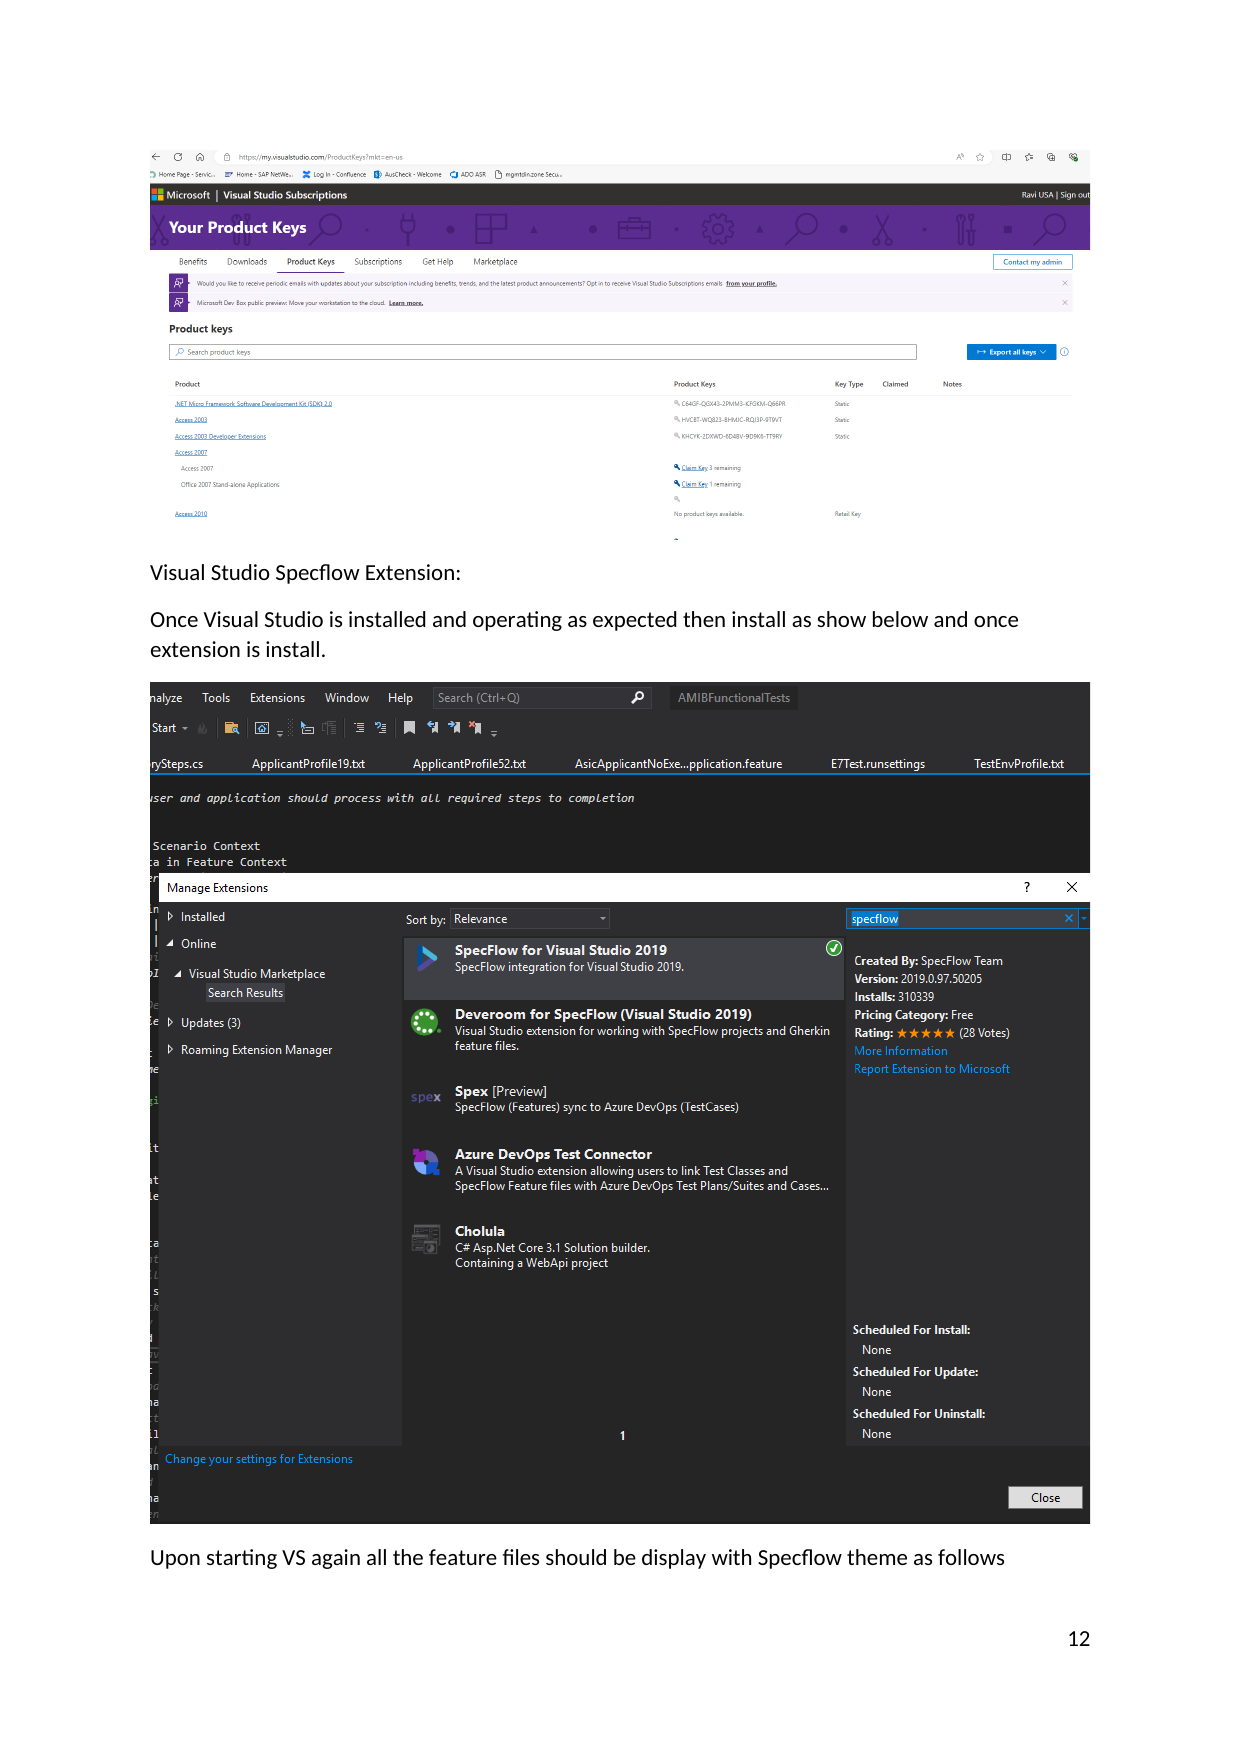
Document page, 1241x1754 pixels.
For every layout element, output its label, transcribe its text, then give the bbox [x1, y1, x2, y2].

text Upon starting VS again all the feature files should be display with Specflow theme as follows [150, 1543, 1090, 1571]
text Visual Studio Specflow Extension: [150, 558, 1090, 586]
text Once Visual Studio is installed and operating as expected then install as show below and once extension is install. [150, 605, 1090, 663]
picture [150, 682, 1091, 1524]
picture [150, 150, 1091, 540]
